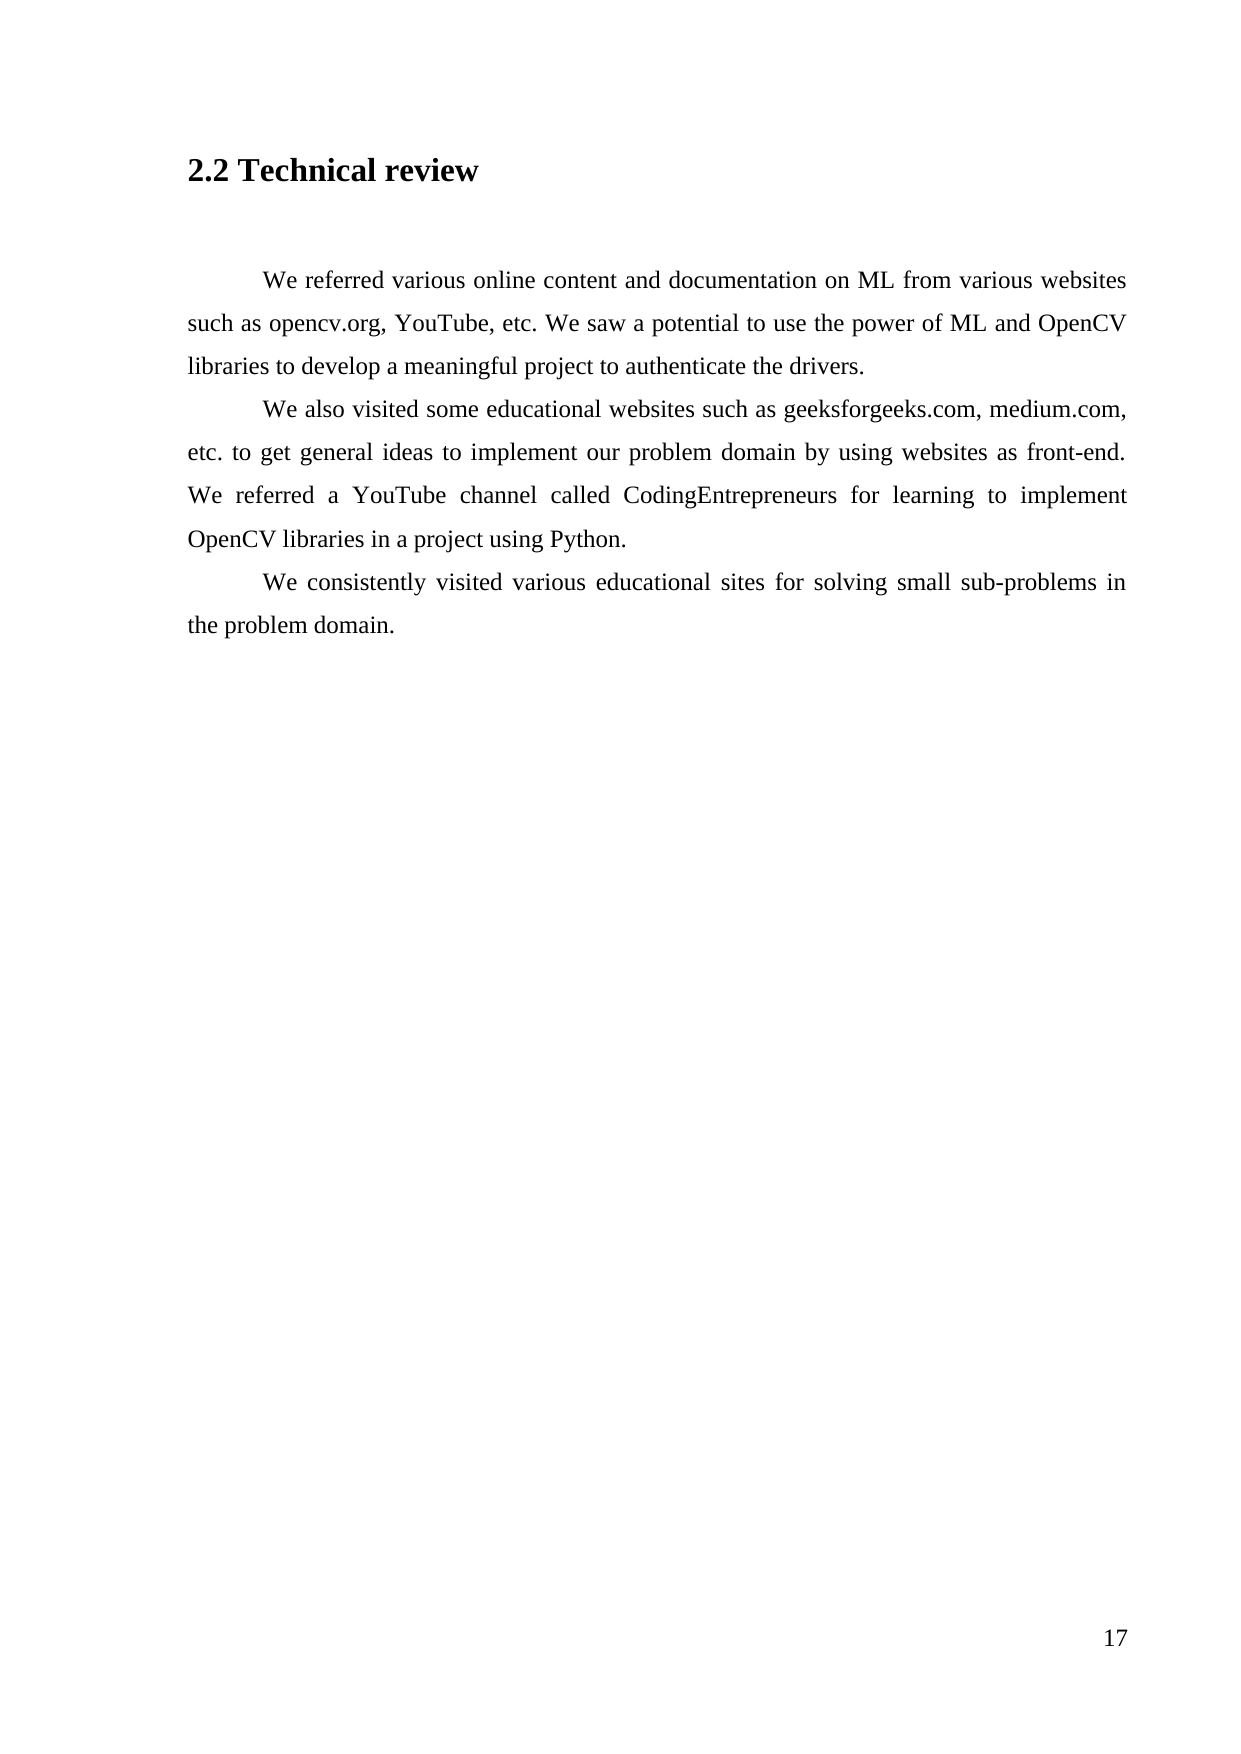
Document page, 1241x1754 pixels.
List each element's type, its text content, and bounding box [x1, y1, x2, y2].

text We referred various online content and documentation on ML from various websites such as opencv.org, YouTube, etc. We saw a potential to use the power of ML and OpenCV libraries to develop a meaningful project to authenticate the drivers. [187, 265, 1128, 380]
text We also visited some educational websites such as geeksforgeeks.com, medium.com, etc. to get general ideas to implement our problem domain by using websites as front-end. We referred a YouTube channel called CodingEntrepreneurs for learning to implement OpenCV libraries in a project using Python. [187, 394, 1128, 552]
text 2.2 Technical review [187, 150, 1128, 188]
text We consistently visited various educational sites for solving small sub-problems in the problem domain. [187, 567, 1128, 639]
